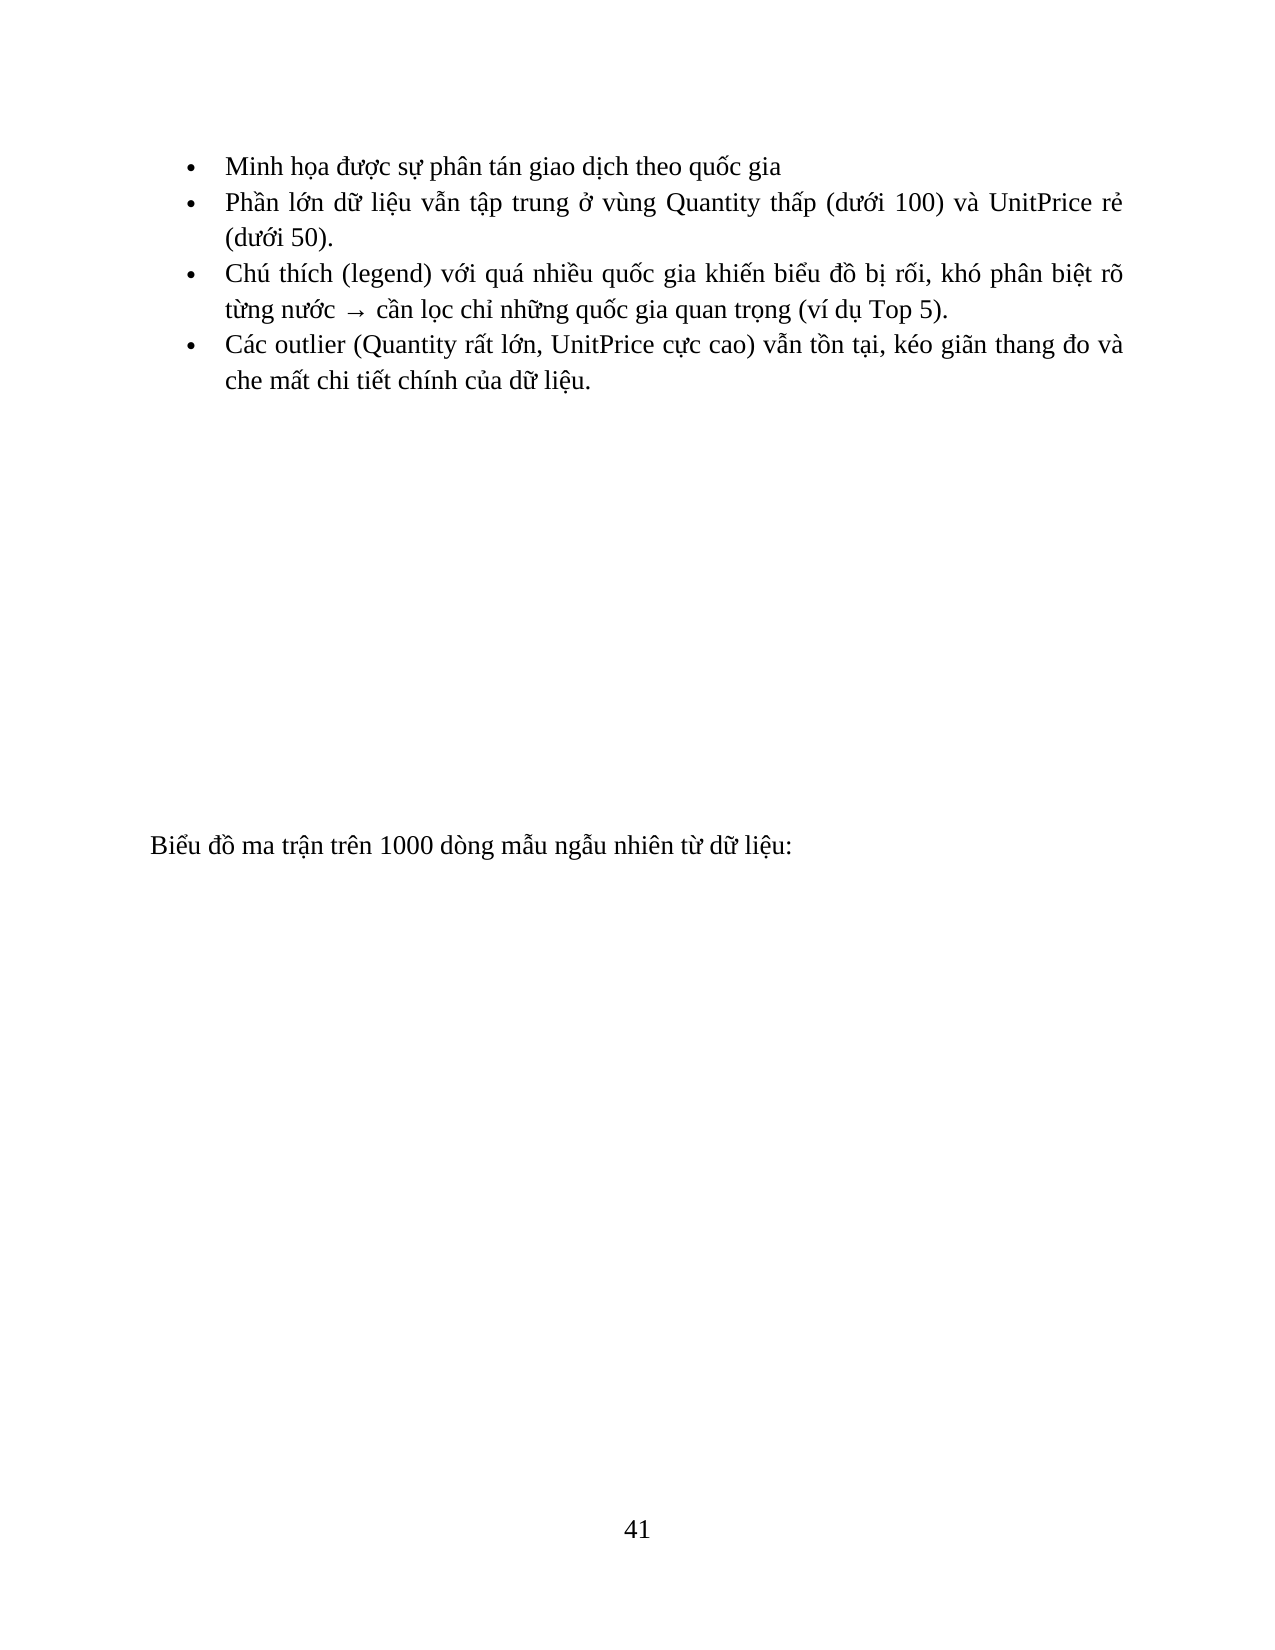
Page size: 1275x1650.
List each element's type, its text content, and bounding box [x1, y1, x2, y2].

list Chú thích (legend) với quá nhiều quốc gia khiến biểu đồ bị rối, khó phân biệt rõ từng nước → cần lọc chỉ những quốc gia quan trọng (ví dụ Top 5). [187, 257, 1125, 324]
list Phần lớn dữ liệu vẫn tập trung ở vùng Quantity thấp (dưới 100) và UnitPrice rẻ (dưới 50). [187, 186, 1125, 253]
list Minh họa được sự phân tán giao dịch theo quốc gia [187, 150, 1125, 181]
list Các outlier (Quantity rất lớn, UnitPrice cực cao) vẫn tồn tại, kéo giãn thang đo và che mất chi tiết chính của dữ liệu. [187, 329, 1125, 396]
text Biểu đồ ma trận trên 1000 dòng mẫu ngẫu nhiên từ dữ liệu: [150, 829, 1125, 860]
